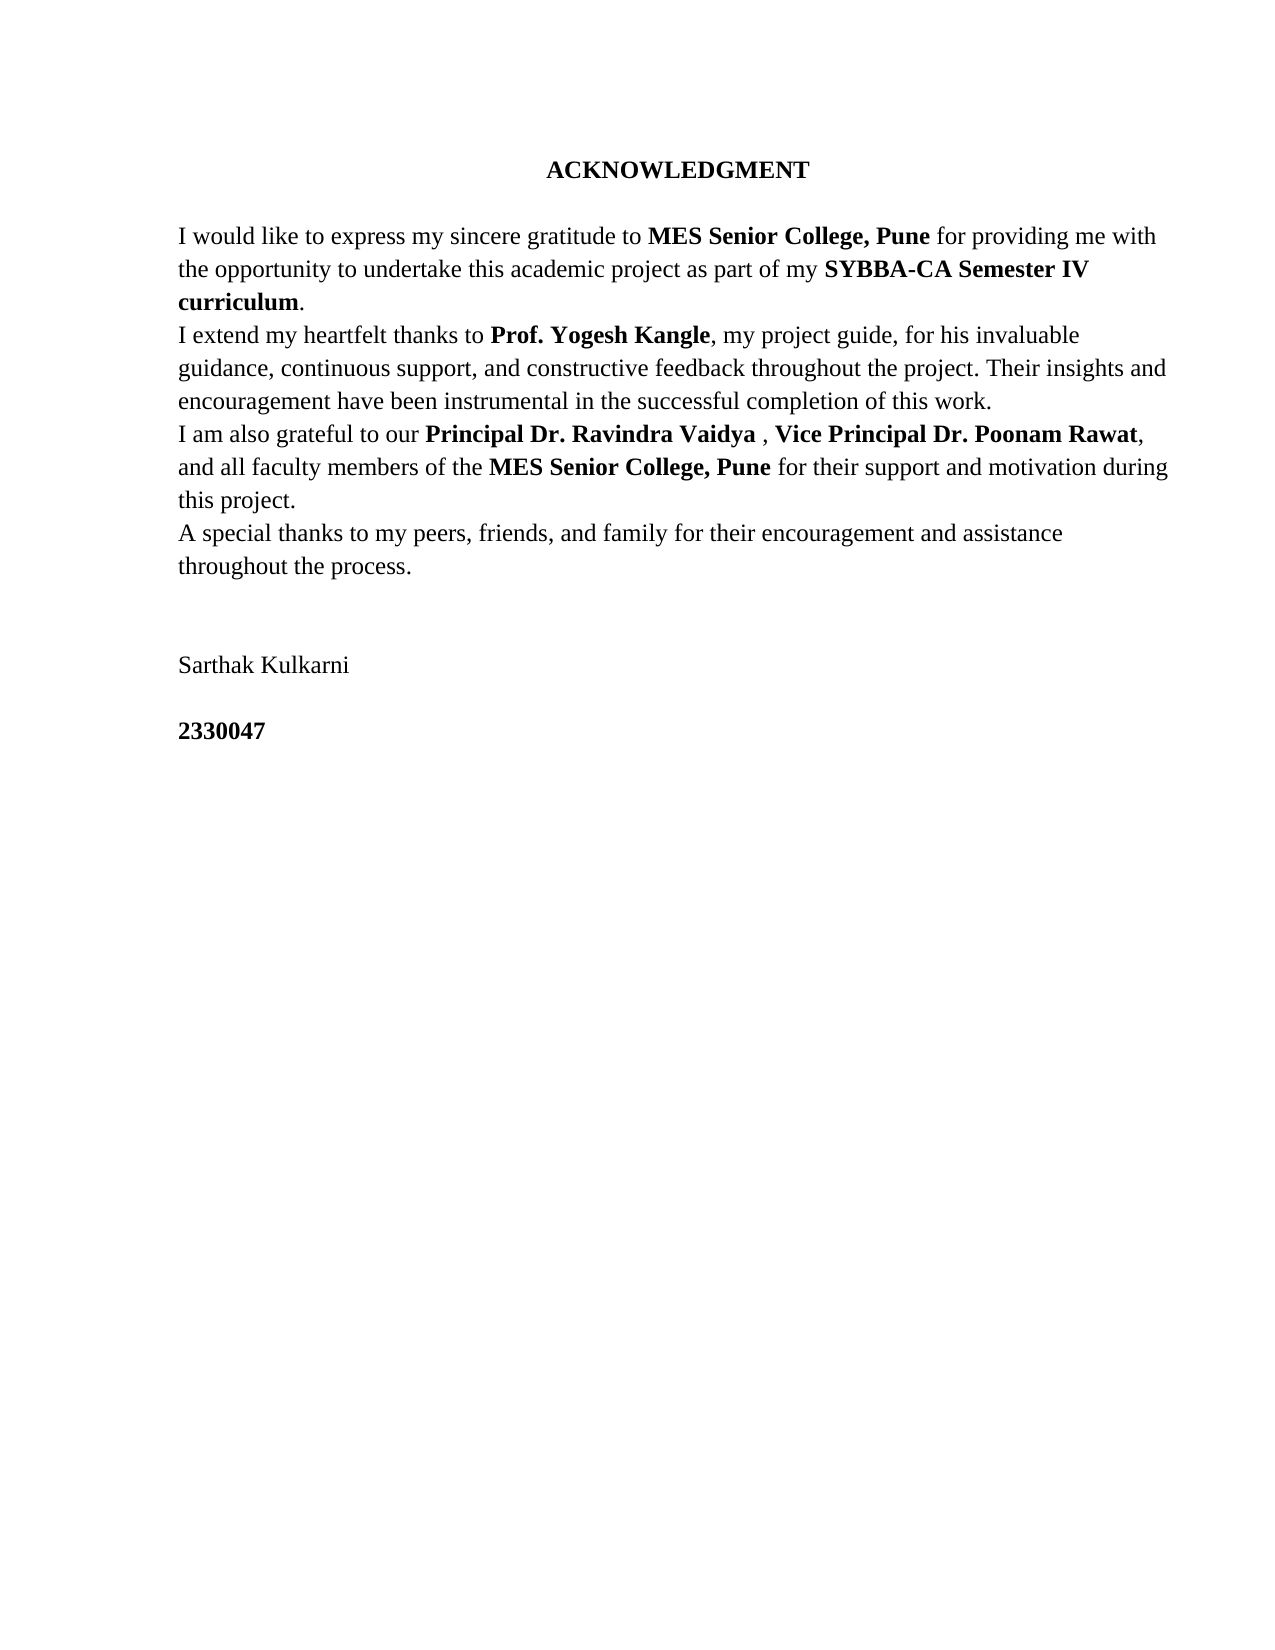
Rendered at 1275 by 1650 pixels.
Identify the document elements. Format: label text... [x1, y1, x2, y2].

text Sarthak Kulkarni [178, 650, 1178, 679]
text ACKNOWLEDGMENT [178, 155, 1178, 183]
text 2330047 [178, 683, 1178, 775]
text I am also grateful to our Principal Dr. Ravindra Vaidya , Vice Principal Dr. Poonam Rawat, and all faculty members of the MES Senior College, Pune for their support and motivation during this project. [178, 419, 1178, 514]
text A special thanks to my peers, friends, and family for their encouragement and assistance throughout the process. [178, 518, 1178, 580]
text I would like to express my sincere gratitude to MES Senior College, Pune for providing me with the opportunity to undertake this academic project as part of my SYBBA-CA Semester IV curriculum. [178, 221, 1178, 316]
text I extend my heartfelt thanks to Prof. Yogesh Kangle, my project guide, for his invaluable guidance, continuous support, and constructive feedback throughout the project. Their insights and encouragement have been instrumental in the successful completion of this work. [178, 320, 1178, 414]
